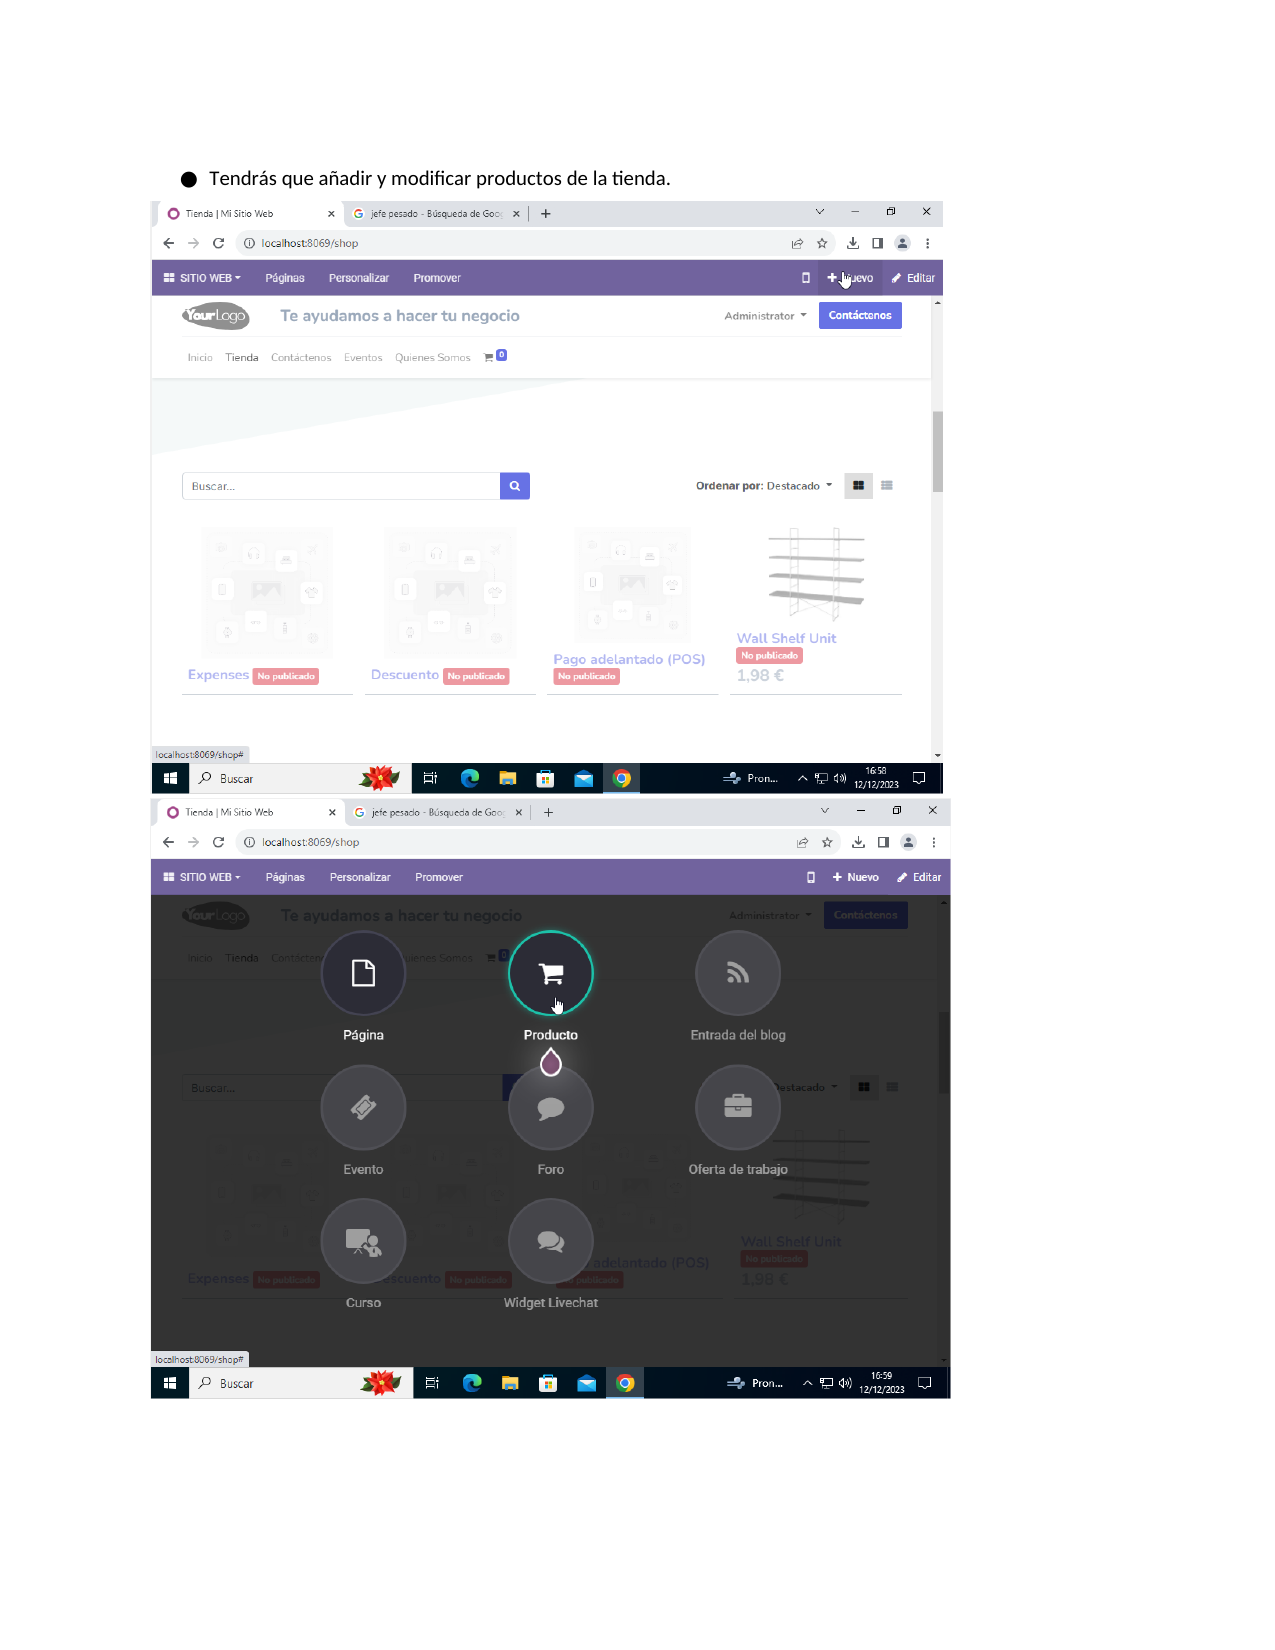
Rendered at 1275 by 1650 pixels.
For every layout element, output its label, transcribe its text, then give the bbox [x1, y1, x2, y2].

picture [150, 201, 943, 794]
list Tendrás que añadir y modificar productos de la tienda. [179, 154, 1125, 197]
picture [150, 798, 951, 1399]
